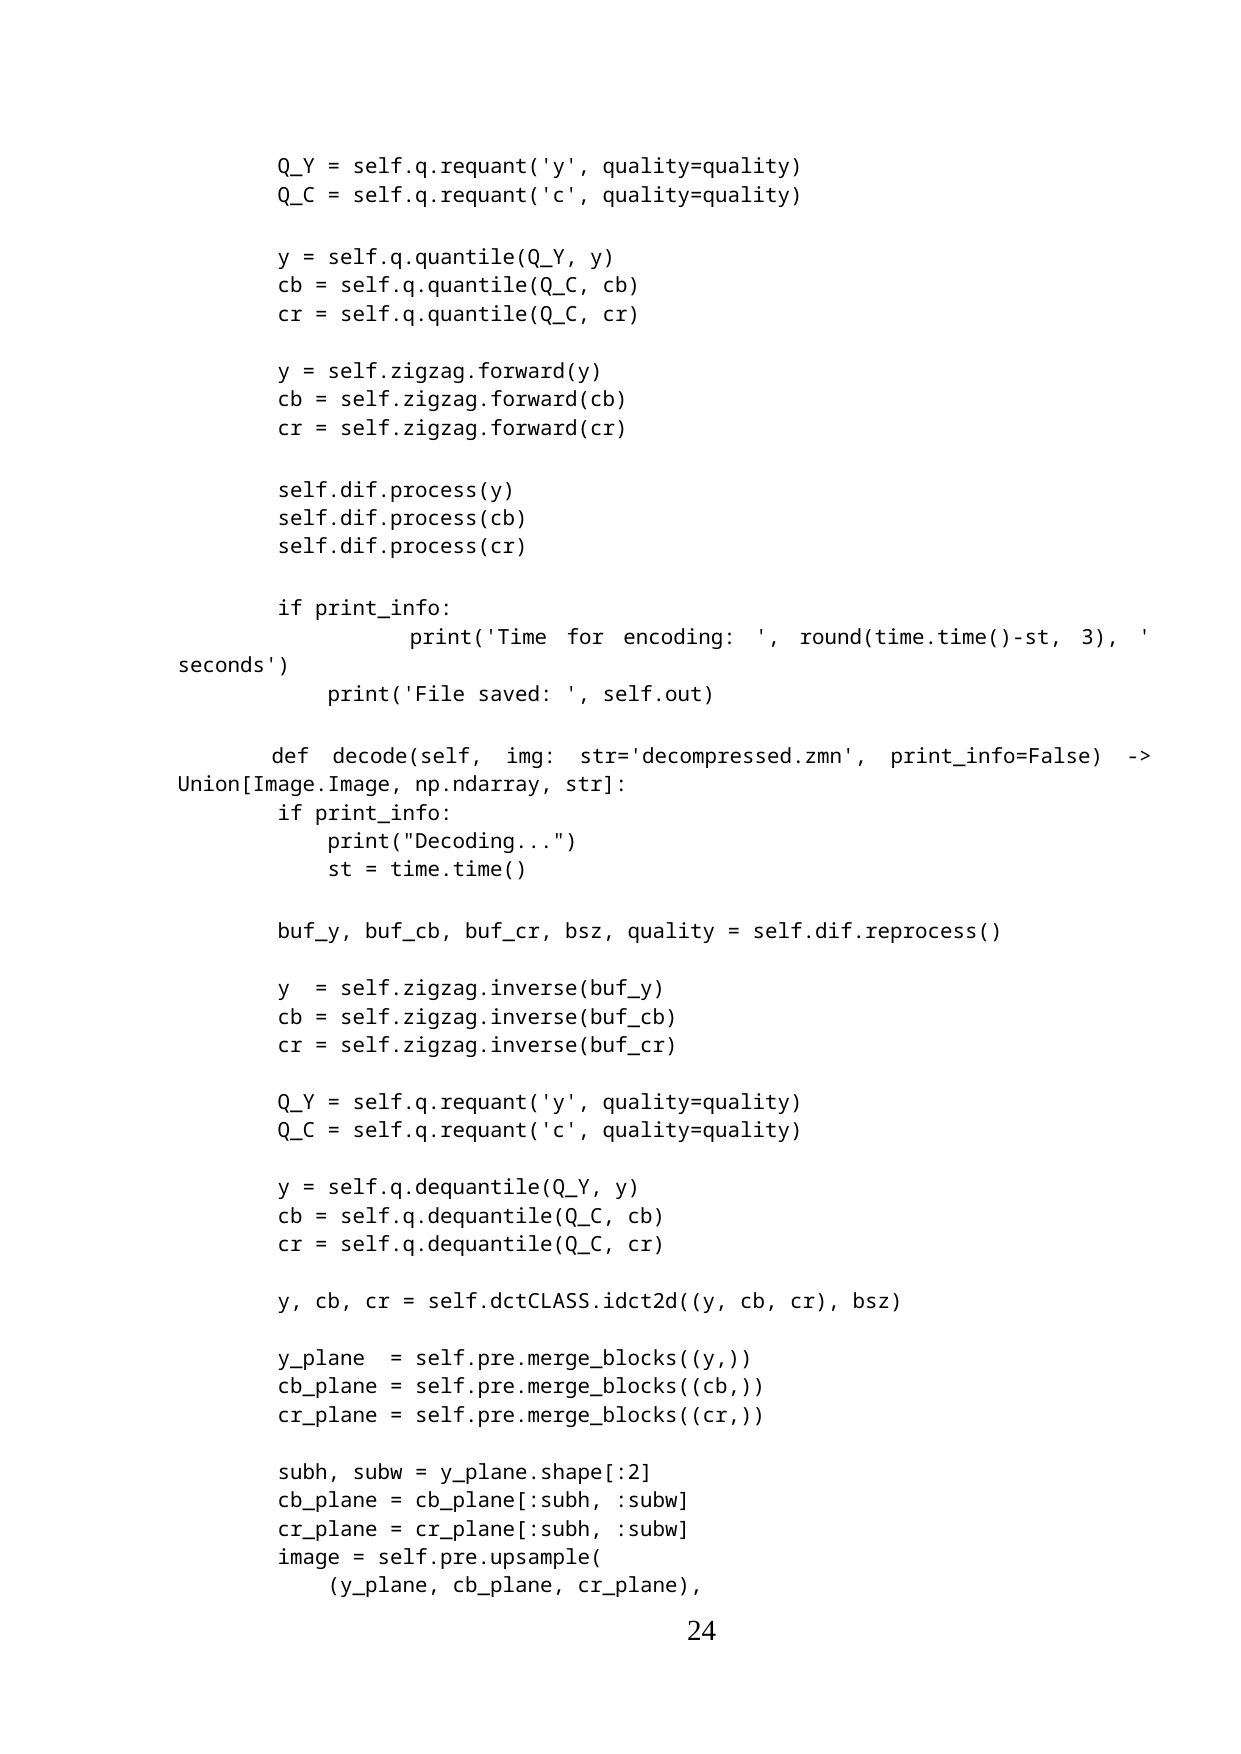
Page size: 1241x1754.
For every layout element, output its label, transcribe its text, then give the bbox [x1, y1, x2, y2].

text subh, subw = y_plane.shape[:2] [177, 1457, 1152, 1485]
text Q_C = self.q.requant('c', quality=quality) [177, 1116, 1152, 1144]
text cr_plane = self.pre.merge_blocks((cr,)) [177, 1400, 1152, 1428]
text buf_y, buf_cb, buf_cr, bsz, quality = self.dif.reprocess() [177, 917, 1152, 945]
text def decode(self, img: str='decompressed.zmn', print_info=False) -> Union[Image.Image, np.ndarray, str]: [177, 741, 1152, 798]
text Q_Y = self.q.requant('y', quality=quality) [177, 1087, 1152, 1116]
text y = self.q.dequantile(Q_Y, y) [177, 1172, 1152, 1201]
text cr = self.zigzag.inverse(buf_cr) [177, 1030, 1152, 1059]
text print("Decoding...") [177, 826, 1152, 854]
text cb = self.q.dequantile(Q_C, cb) [177, 1201, 1152, 1229]
text y = self.zigzag.inverse(buf_y) [177, 973, 1152, 1002]
text Q_Y = self.q.requant('y', quality=quality) [177, 152, 1152, 180]
text cb = self.zigzag.forward(cb) [177, 384, 1152, 413]
text cb_plane = cb_plane[:subh, :subw] [177, 1485, 1152, 1514]
text image = self.pre.upsample( [177, 1542, 1152, 1571]
text self.dif.process(y) [177, 475, 1152, 503]
text cr_plane = cr_plane[:subh, :subw] [177, 1514, 1152, 1542]
text if print_info: [177, 798, 1152, 826]
text cr = self.q.dequantile(Q_C, cr) [177, 1229, 1152, 1258]
text cb = self.q.quantile(Q_C, cb) [177, 271, 1152, 299]
text print('File saved: ', self.out) [177, 679, 1152, 707]
text Q_C = self.q.requant('c', quality=quality) [177, 180, 1152, 208]
text cr = self.zigzag.forward(cr) [177, 413, 1152, 441]
text y_plane = self.pre.merge_blocks((y,)) [177, 1343, 1152, 1372]
text (y_plane, cb_plane, cr_plane), [177, 1571, 1152, 1599]
text st = time.time() [177, 854, 1152, 883]
text if print_info: [177, 593, 1152, 622]
text cb_plane = self.pre.merge_blocks((cb,)) [177, 1372, 1152, 1400]
text cb = self.zigzag.inverse(buf_cb) [177, 1002, 1152, 1030]
text y, cb, cr = self.dctCLASS.idct2d((y, cb, cr), bsz) [177, 1286, 1152, 1315]
text self.dif.process(cb) [177, 503, 1152, 532]
text self.dif.process(cr) [177, 532, 1152, 560]
text cr = self.q.quantile(Q_C, cr) [177, 299, 1152, 327]
text y = self.zigzag.forward(y) [177, 356, 1152, 384]
text y = self.q.quantile(Q_Y, y) [177, 242, 1152, 271]
text print('Time for encoding: ', round(time.time()-st, 3), ' seconds') [177, 622, 1152, 679]
